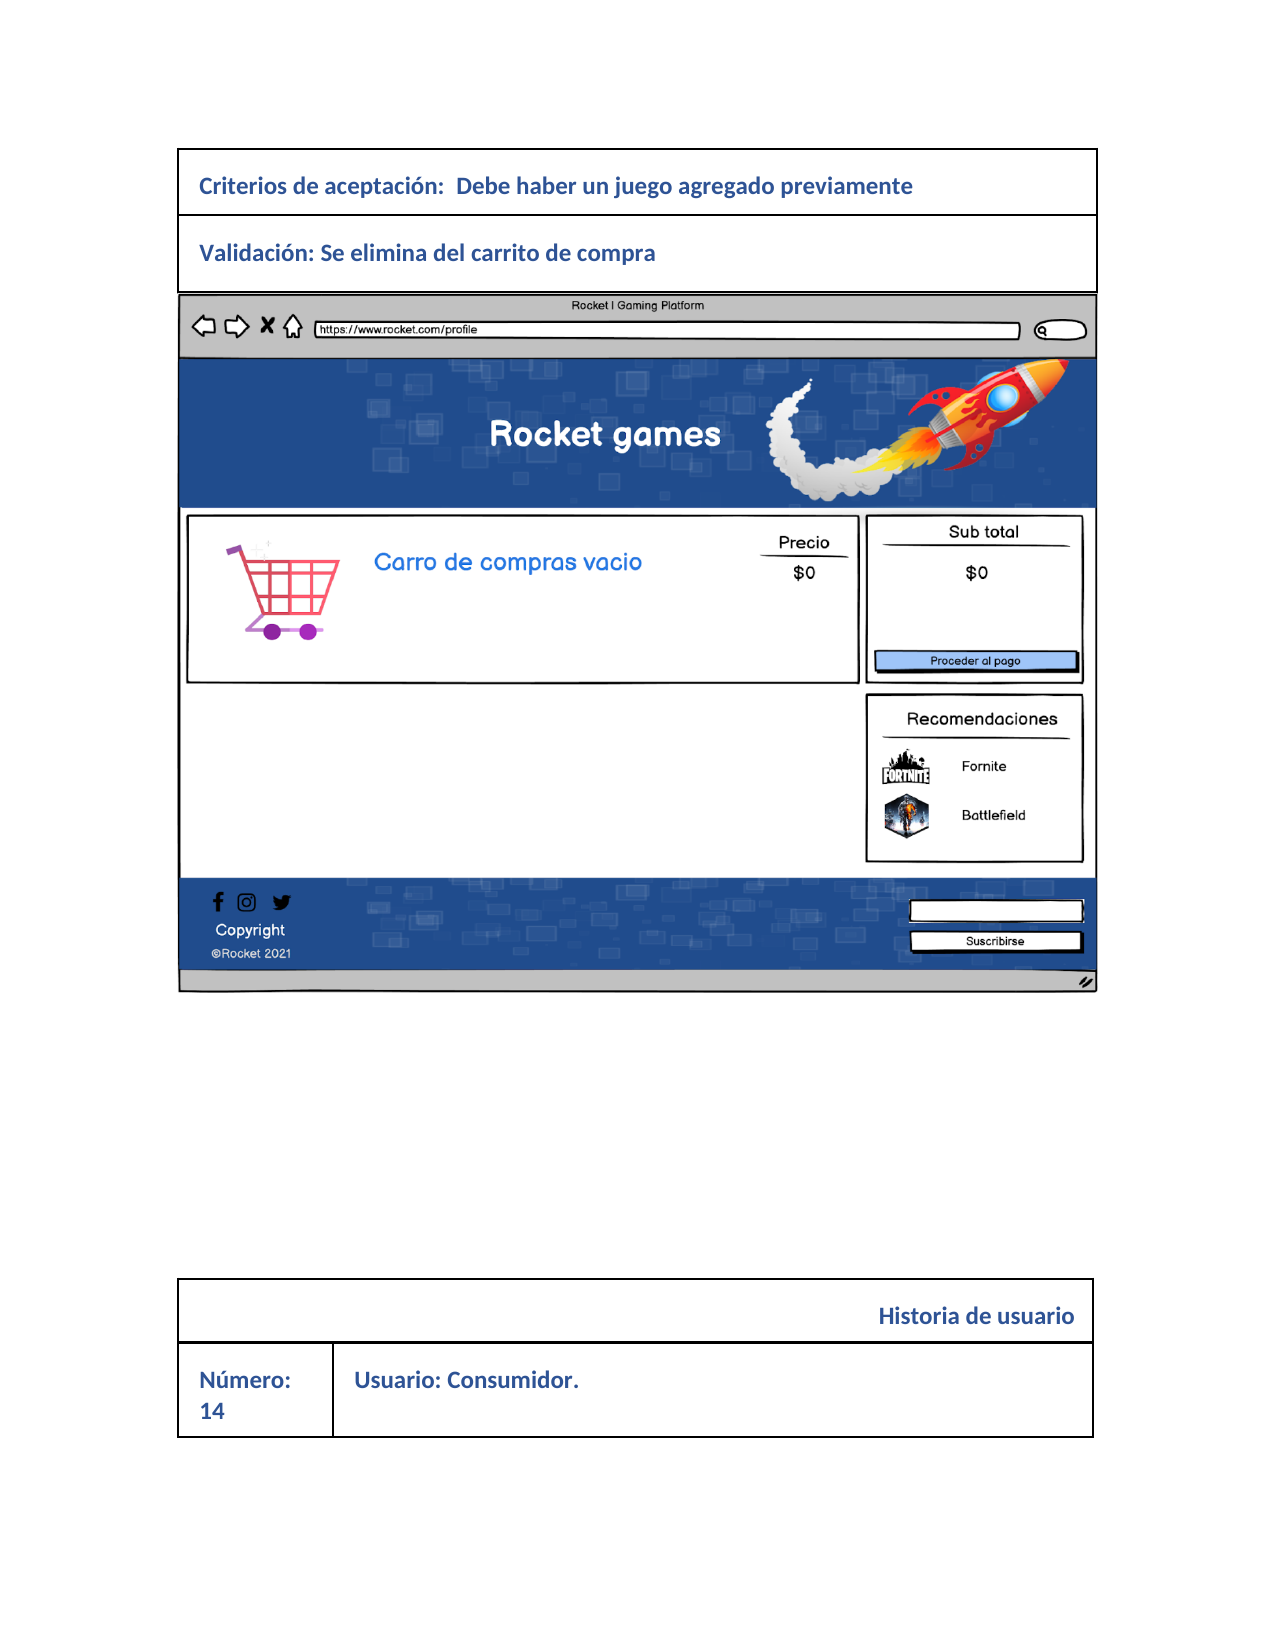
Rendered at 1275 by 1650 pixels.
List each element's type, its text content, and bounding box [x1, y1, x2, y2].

picture [177, 293, 1098, 993]
table_cell Usuario: Consumidor. [334, 1344, 1092, 1436]
table_cell Criterios de aceptación: Debe haber un juego agregado previamente [179, 150, 1096, 214]
table_cell Número: 14 [179, 1344, 332, 1436]
table_cell Validación: Se elimina del carrito de compra [179, 216, 1096, 291]
table_header Historia de usuario [179, 1280, 1092, 1341]
